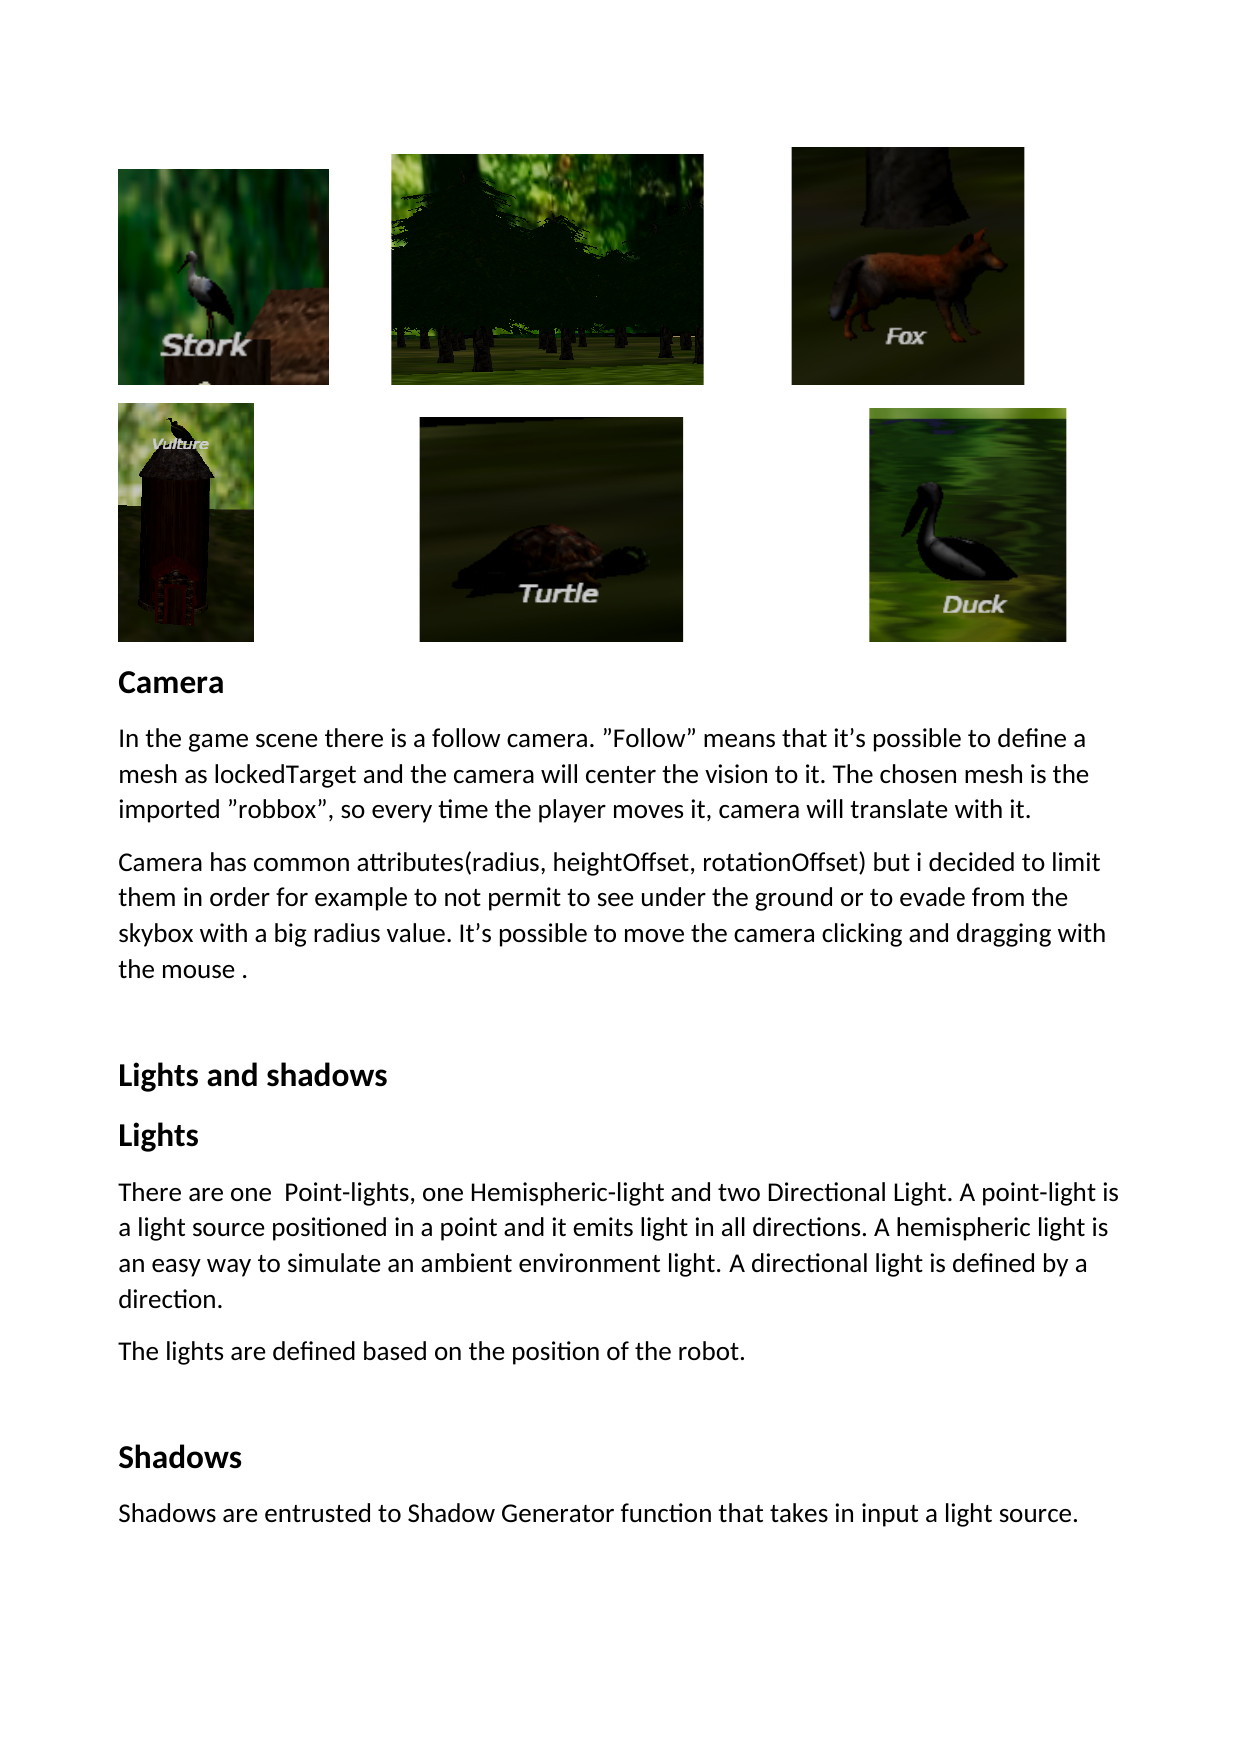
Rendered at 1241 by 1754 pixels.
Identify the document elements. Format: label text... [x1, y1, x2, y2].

picture [791, 147, 1025, 385]
text Lights and shadows [118, 1054, 1122, 1094]
picture [869, 408, 1067, 642]
text Shadows are entrusted to Shadow Generator function that takes in input a light source. [118, 1497, 1122, 1530]
text Camera has common attributes(radius, heightOffset, rotationOffset) but i decided to limit them in order for example to not permit to see under the ground or to evade from the skybox with a big radius value. It’s possible to move the camera clicking and dragging with the mouse . [118, 845, 1122, 985]
text Camera [118, 661, 1122, 702]
text In the game scene there is a follow camera. ”Follow” means that it’s possible to define a mesh as lockedTarget and the camera will center the vision to it. The chosen mesh is the imported ”robbox”, so every time the player moves it, camera will translate with it. [118, 721, 1122, 826]
text The lights are defined based on the position of the robot. [118, 1334, 1122, 1367]
picture [118, 403, 254, 642]
picture [419, 417, 684, 642]
text Shadows [118, 1436, 1122, 1477]
text Lights [118, 1114, 1122, 1155]
text There are one Point-lights, one Hemispheric-light and two Directional Light. A point-light is a light source positioned in a point and it emits light in all directions. A hemispheric light is an easy way to simulate an ambient environment light. A directional light is defined by a direction. [118, 1175, 1122, 1315]
picture [391, 154, 704, 385]
picture [118, 169, 329, 385]
